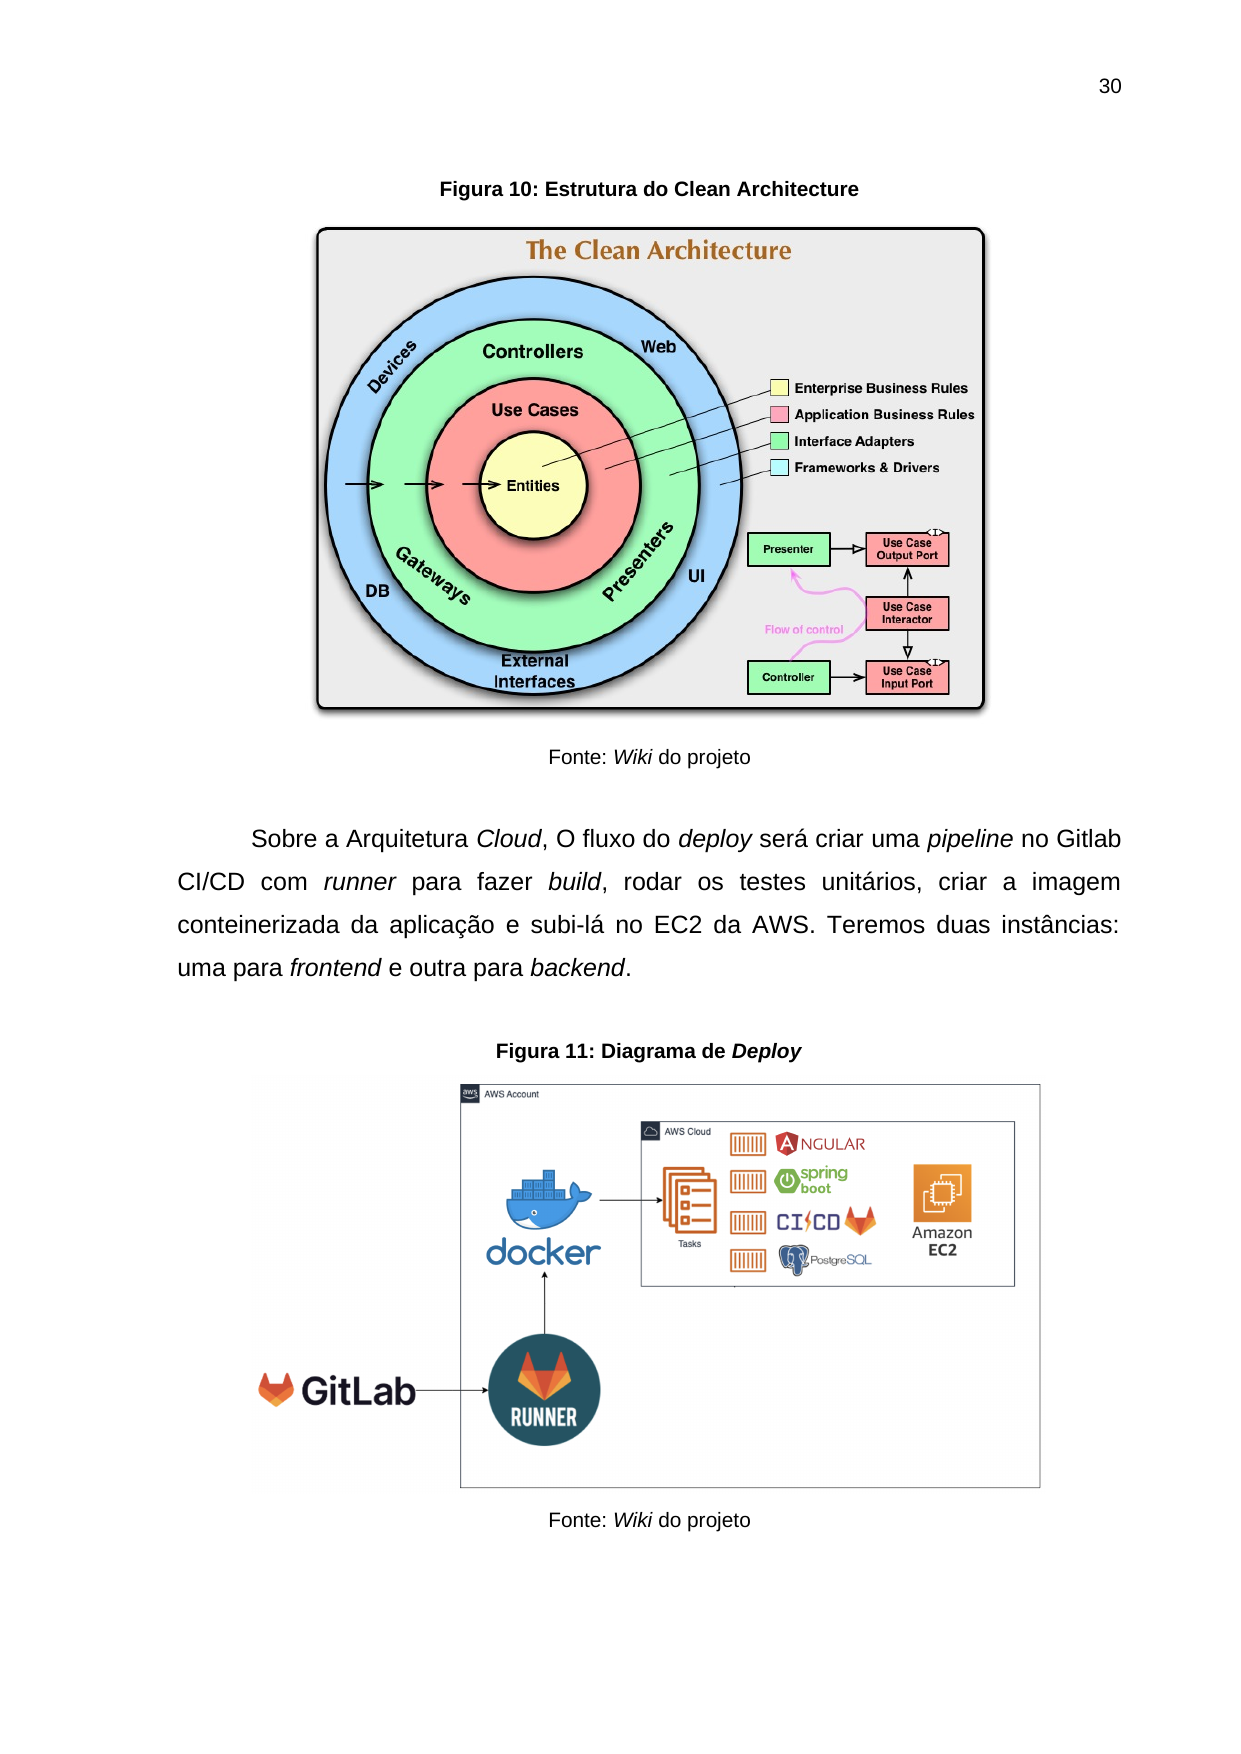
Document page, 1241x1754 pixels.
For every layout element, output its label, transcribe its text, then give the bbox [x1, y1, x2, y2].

text Sobre a Arquitetura Cloud, O fluxo do deploy será criar uma pipeline no Gitlab CI/CD com runner para fazer build, rodar os testes unitários, criar a imagem conteinerizada da aplicação e subi-lá no EC2 da AWS. Teremos duas instâncias: uma para frontend e outra para backend. [177, 823, 1122, 982]
picture [250, 1075, 1047, 1494]
text Fonte: Wiki do projeto [177, 744, 1122, 768]
text Fonte: Wiki do projeto [177, 1508, 1122, 1532]
picture [297, 212, 1002, 731]
